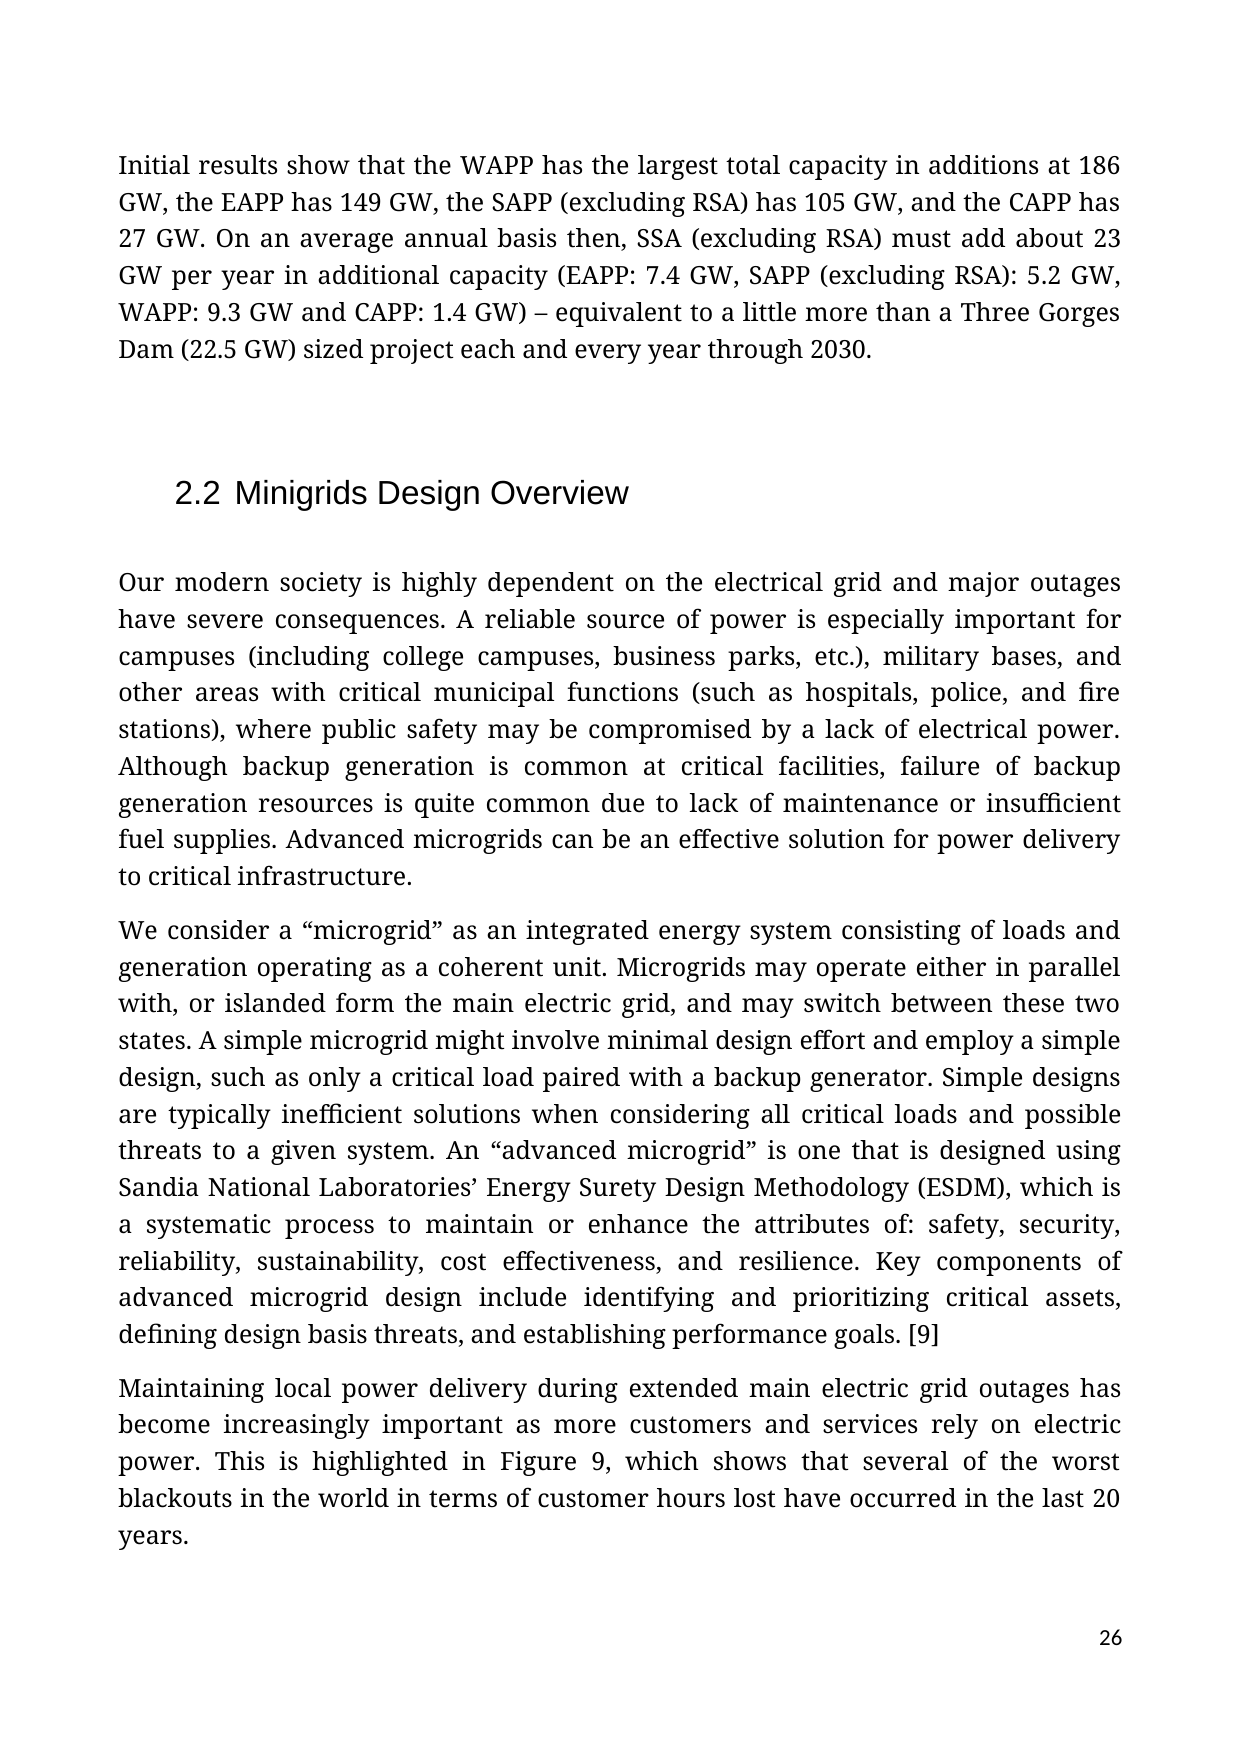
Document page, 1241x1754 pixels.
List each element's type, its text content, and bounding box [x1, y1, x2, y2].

text Initial results show that the WAPP has the largest total capacity in additions at 186 GW, the EAPP has 149 GW, the SAPP (excluding RSA) has 105 GW, and the CAPP has 27 GW. On an average annual basis then, SSA (excluding RSA) must add about 23 GW per year in additional capacity (EAPP: 7.4 GW, SAPP (excluding RSA): 5.2 GW, WAPP: 9.3 GW and CAPP: 1.4 GW) – equivalent to a little more than a Three Gorges Dam (22.5 GW) sized project each and every year through 2030. [118, 148, 1122, 366]
subtitle Minigrids Design Overview [174, 473, 1122, 511]
text Maintaining local power delivery during extended main electric grid outages has become increasingly important as more customers and services rely on electric power. This is highlighted in Figure 9, which shows that several of the worst blackouts in the world in terms of customer hours lost have occurred in the last 20 years. [118, 1370, 1122, 1551]
text We consider a “microgrid” as an integrated energy system consisting of loads and generation operating as a coherent unit. Microgrids may operate either in parallel with, or islanded form the main electric grid, and may switch between these two states. A simple microgrid might involve minimal design effort and employ a simple design, such as only a critical load paired with a backup generator. Simple designs are typically inefficient solutions when considering all critical loads and possible threats to a given system. An “advanced microgrid” is one that is designed using Sandia National Laboratories’ Energy Surety Design Methodology (ESDM), which is a systematic process to maintain or enhance the attributes of: safety, security, reliability, sustainability, cost effectiveness, and resilience. Key components of advanced microgrid design include identifying and prioritizing critical assets, defining design basis threats, and establishing performance goals. [9] [118, 912, 1122, 1351]
text Our modern society is highly dependent on the electrical grid and major outages have severe consequences. A reliable source of power is especially important for campuses (including college campuses, business parks, etc.), military bases, and other areas with critical municipal functions (such as hospitals, police, and fire stations), where public safety may be compromised by a lack of electrical power. Although backup generation is common at critical facilities, failure of backup generation resources is quite common due to lack of maintenance or insufficient fuel supplies. Advanced microgrids can be an effective solution for power delivery to critical infrastructure. [118, 565, 1122, 893]
